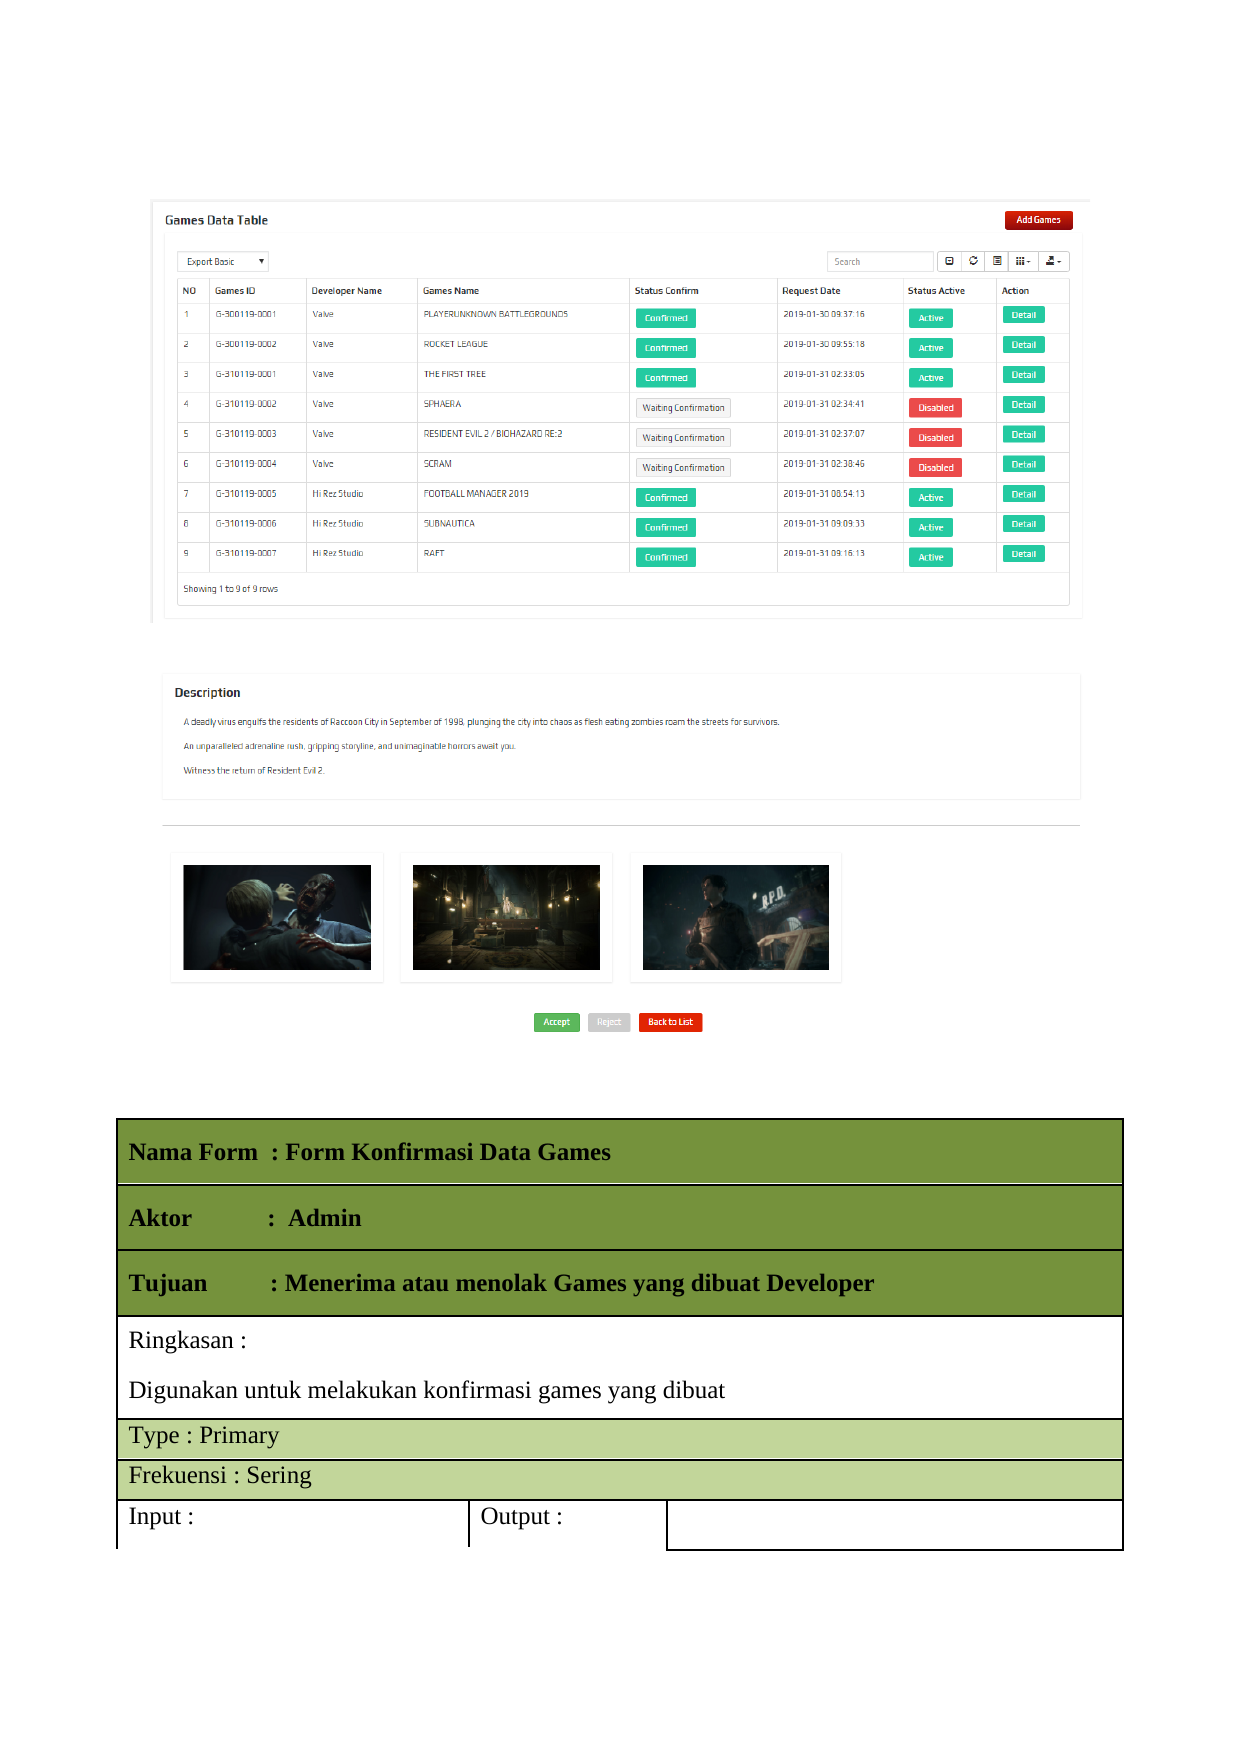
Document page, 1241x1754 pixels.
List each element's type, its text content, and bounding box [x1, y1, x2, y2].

table_cell Ringkasan : [118, 1317, 1122, 1362]
table_cell [668, 1501, 1122, 1549]
picture [150, 643, 1091, 1048]
table_cell Digunakan untuk melakukan konfirmasi games yang dibuat [118, 1362, 1122, 1418]
table_cell Output : [469, 1501, 666, 1549]
picture [150, 199, 1091, 623]
table_cell Aktor : Admin [118, 1186, 1122, 1249]
table_cell Frekuensi : Sering [118, 1461, 1122, 1499]
table_cell Input : [118, 1501, 469, 1549]
table_cell Tujuan : Menerima atau menolak Games yang dibuat Developer [118, 1251, 1122, 1315]
table_header Nama Form : Form Konfirmasi Data Games [118, 1120, 1122, 1183]
table_cell Type : Primary [118, 1420, 1122, 1458]
